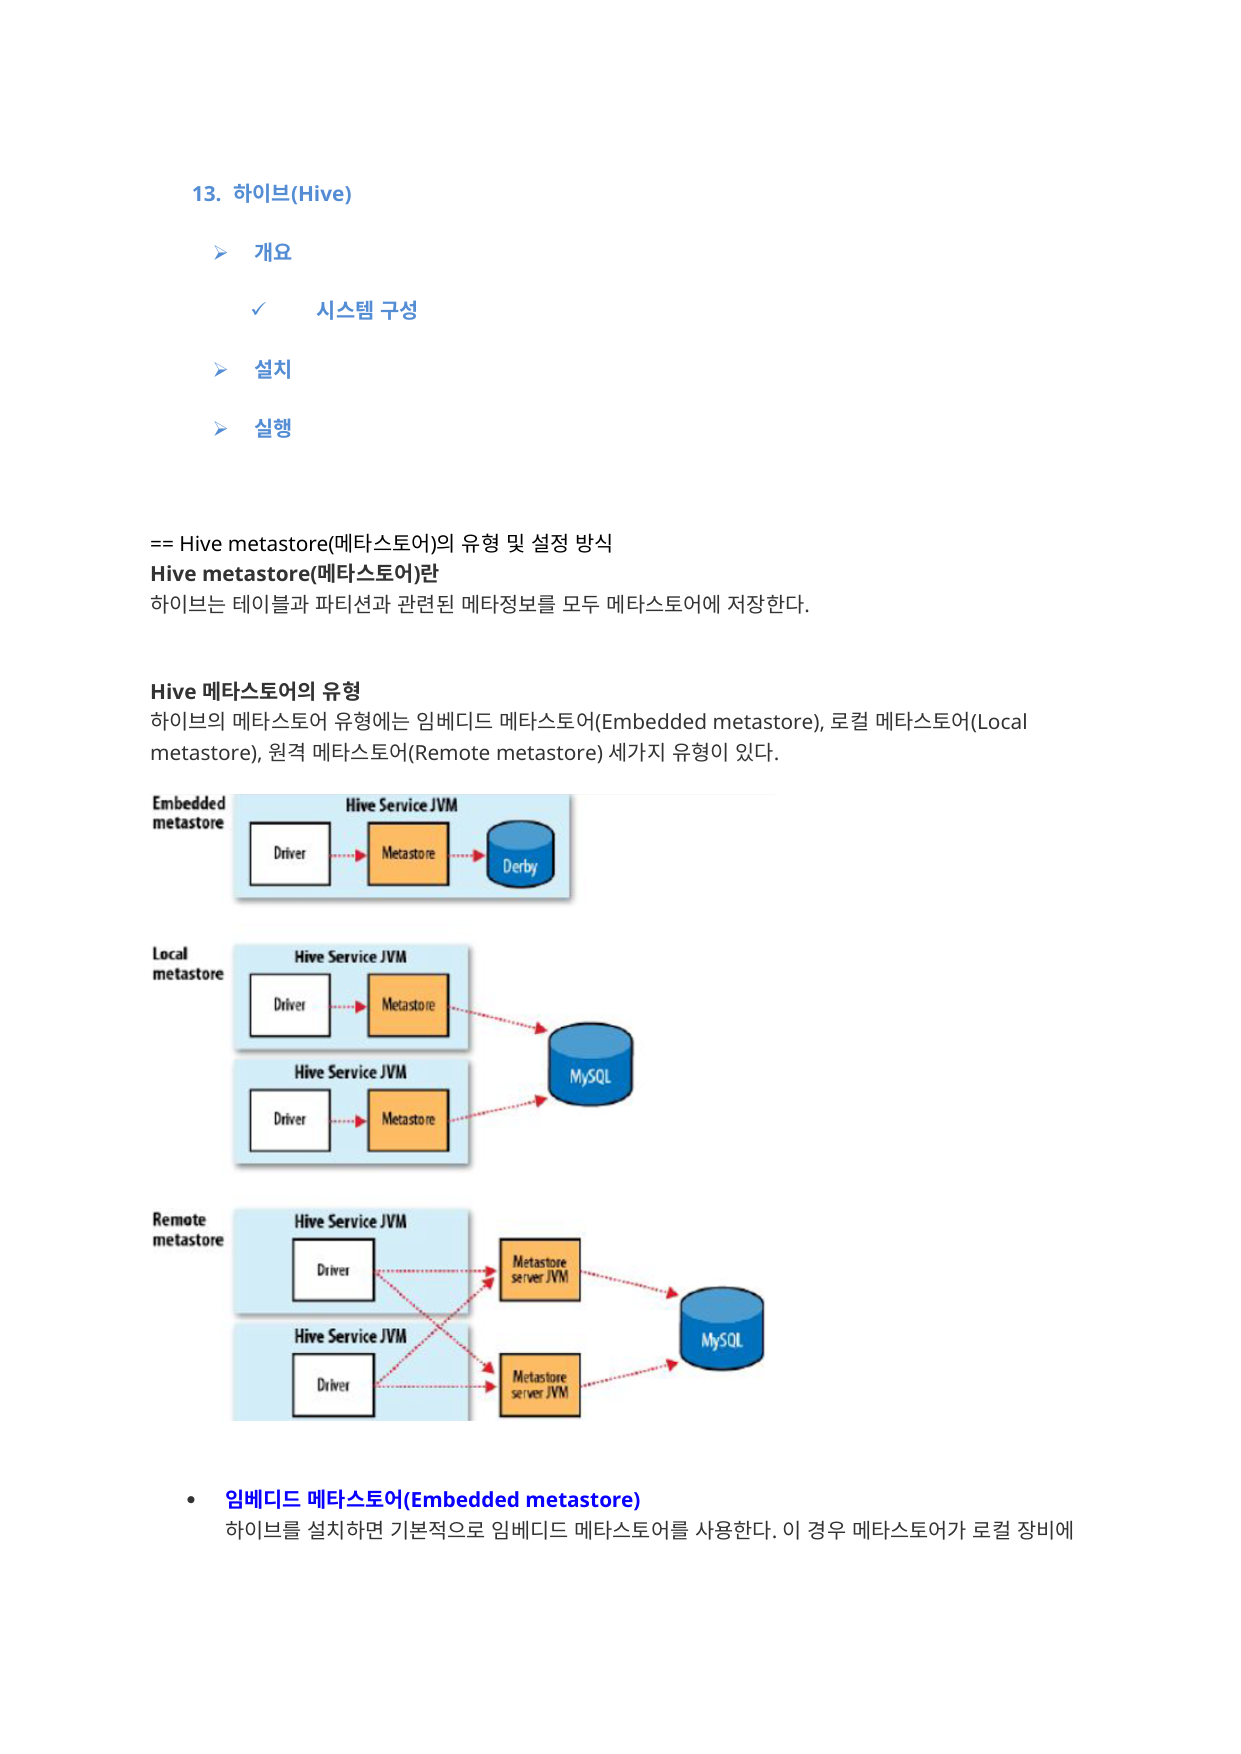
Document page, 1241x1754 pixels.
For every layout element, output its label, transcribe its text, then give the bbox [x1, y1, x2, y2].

text Hive 메타스토어의 유형 [150, 675, 1090, 706]
subtitle 실행 [212, 412, 1090, 442]
text Hive metastore(메타스토어)란 [150, 558, 1090, 588]
picture [150, 794, 775, 1426]
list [187, 1483, 1090, 1544]
text == Hive metastore(메타스토어)의 유형 및 설정 방식 [150, 527, 1090, 558]
subtitle 개요 [212, 236, 1090, 266]
subtitle 설치 [212, 353, 1090, 383]
text 하이브의 메타스토어 유형에는 임베디드 메타스토어(Embedded metastore), 로컬 메타스토어(Local metastore), 원격 메타스토어(Remote metastore) 세가지 유형이 있다. [150, 706, 1090, 766]
text 하이브는 테이블과 파티션과 관련된 메타정보를 모두 메타스토어에 저장한다. [150, 588, 1090, 618]
subtitle 시스템 구성 [209, 294, 1069, 325]
subtitle 하이브(Hive) [192, 177, 1090, 207]
